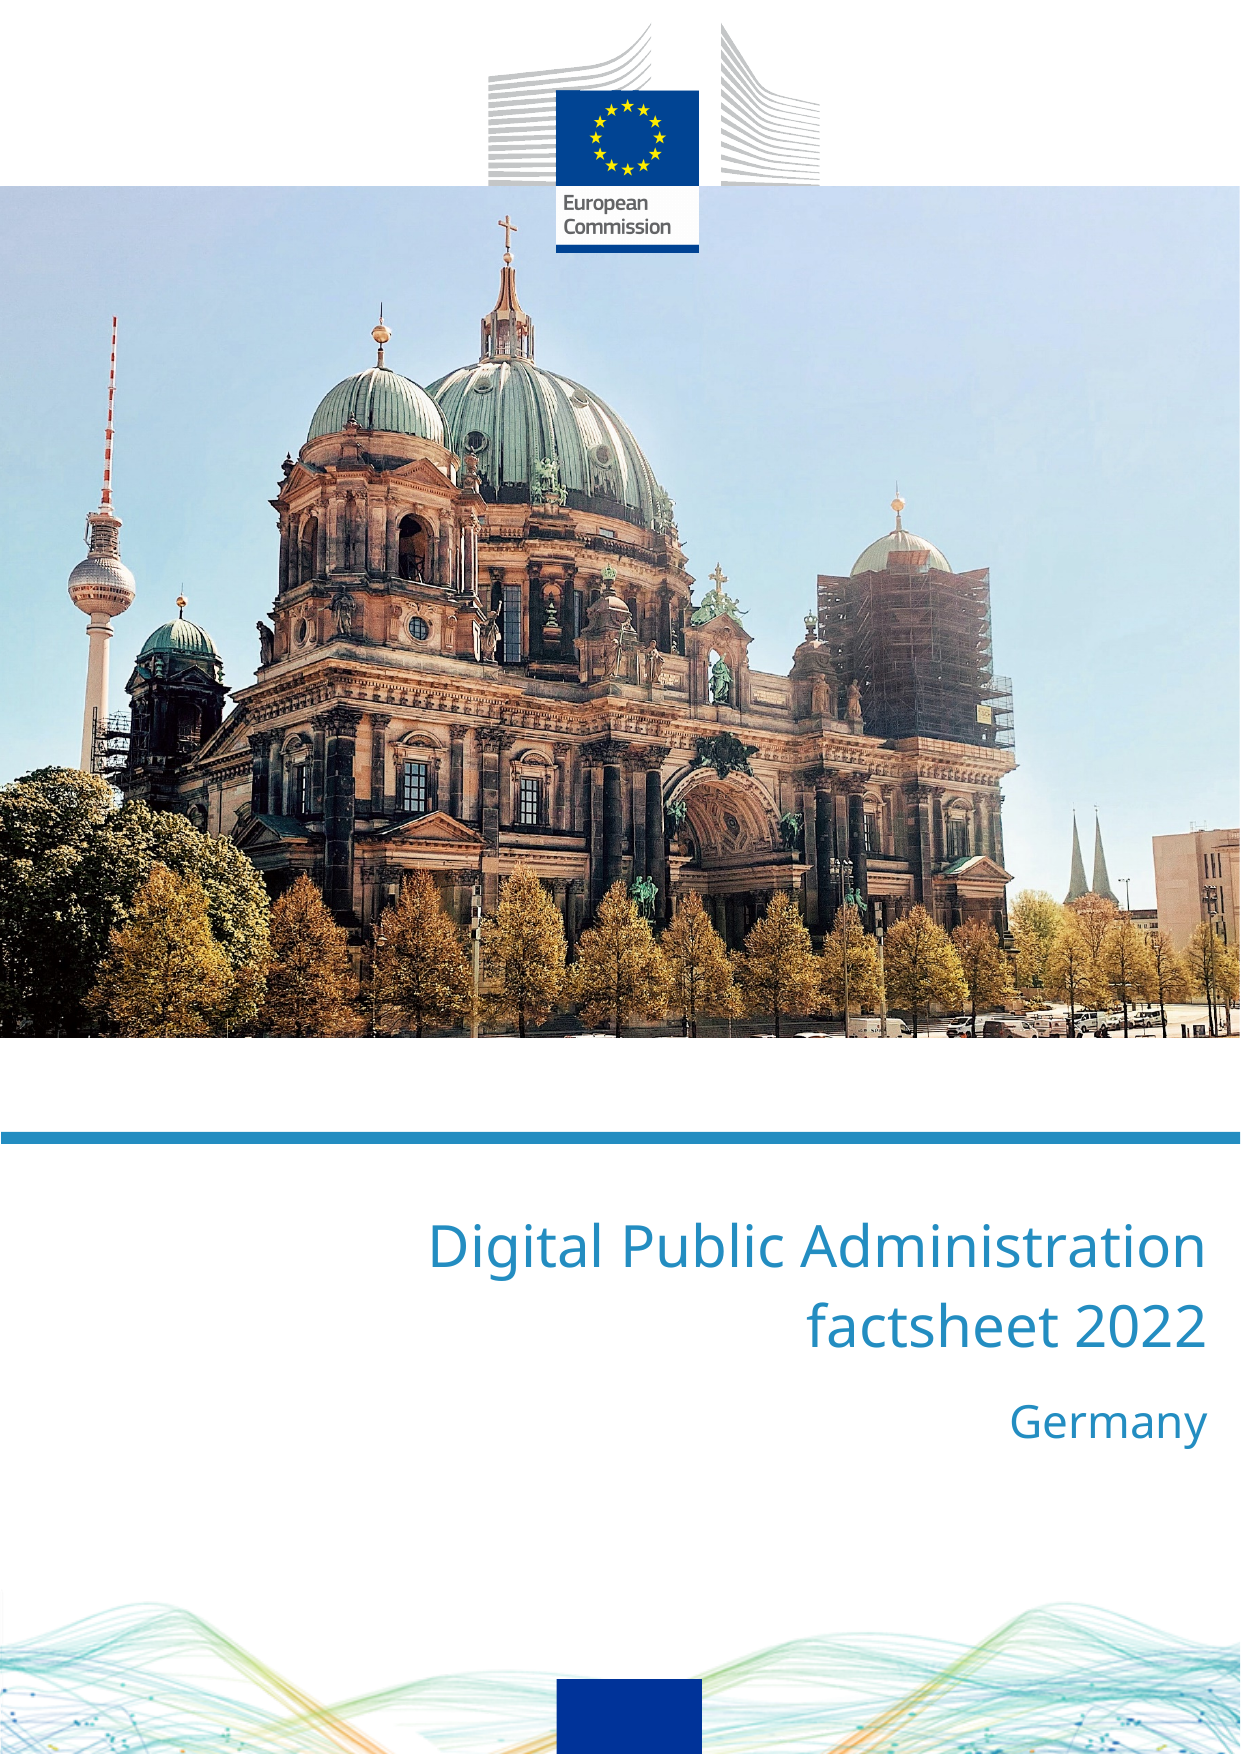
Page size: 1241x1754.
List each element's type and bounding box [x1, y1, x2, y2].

picture [0, 22, 1240, 1038]
picture [0, 1567, 1241, 1754]
